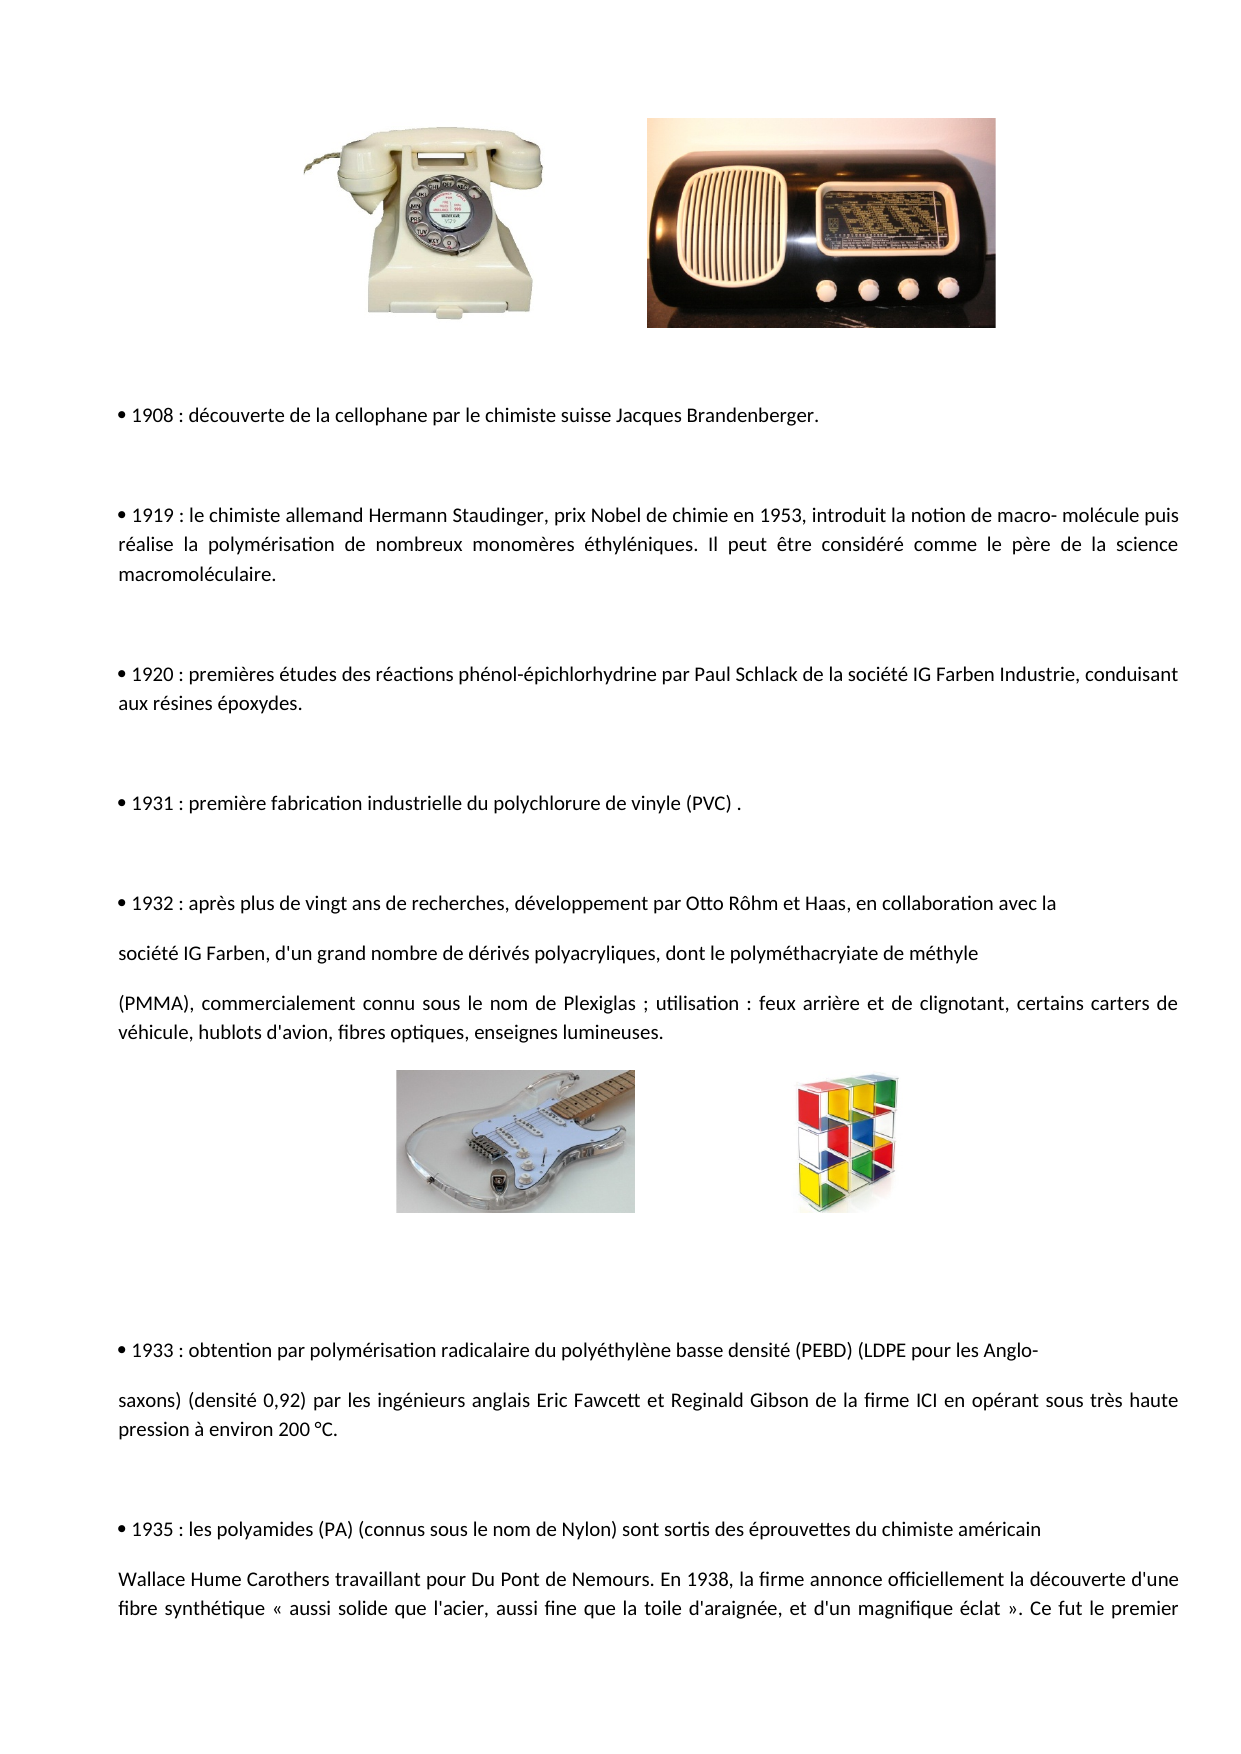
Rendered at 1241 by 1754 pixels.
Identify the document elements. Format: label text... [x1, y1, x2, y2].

picture [647, 118, 996, 328]
picture [303, 120, 553, 328]
text 1931 : première fabrication industrielle du polychlorure de vinyle (PVC) . [118, 790, 1181, 815]
text saxons) (densité 0,92) par les ingénieurs anglais Eric Fawcett et Reginald Gibson de la firme ICI en opérant sous très haute pression à environ 200 °C. [118, 1387, 1181, 1441]
text 1932 : après plus de vingt ans de recherches, développement par Otto Rôhm et Haas, en collaboration avec la [118, 890, 1181, 915]
picture [790, 1069, 903, 1213]
picture [396, 1070, 635, 1213]
text 1908 : découverte de la cellophane par le chimiste suisse Jacques Brandenberger. [118, 402, 1181, 428]
text 1919 : le chimiste allemand Hermann Staudinger, prix Nobel de chimie en 1953, introduit la notion de macro- molécule puis réalise la polymérisation de nombreux monomères éthyléniques. Il peut être considéré comme le père de la science macromoléculaire. [118, 502, 1181, 586]
text (PMMA), commercialement connu sous le nom de Plexiglas ; utilisation : feux arrière et de clignotant, certains carters de véhicule, hublots d'avion, fibres optiques, enseignes lumineuses. [118, 990, 1181, 1044]
text société IG Farben, d'un grand nombre de dérivés polyacryliques, dont le polyméthacryiate de méthyle [118, 940, 1181, 965]
text 1933 : obtention par polymérisation radicalaire du polyéthylène basse densité (PEBD) (LDPE pour les Anglo- [118, 1337, 1181, 1362]
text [118, 1566, 1181, 1621]
text 1920 : premières études des réactions phénol-épichlorhydrine par Paul Schlack de la société IG Farben Industrie, conduisant aux résines époxydes. [118, 661, 1181, 715]
text 1935 : les polyamides (PA) (connus sous le nom de Nylon) sont sortis des éprouvettes du chimiste américain [118, 1516, 1181, 1541]
